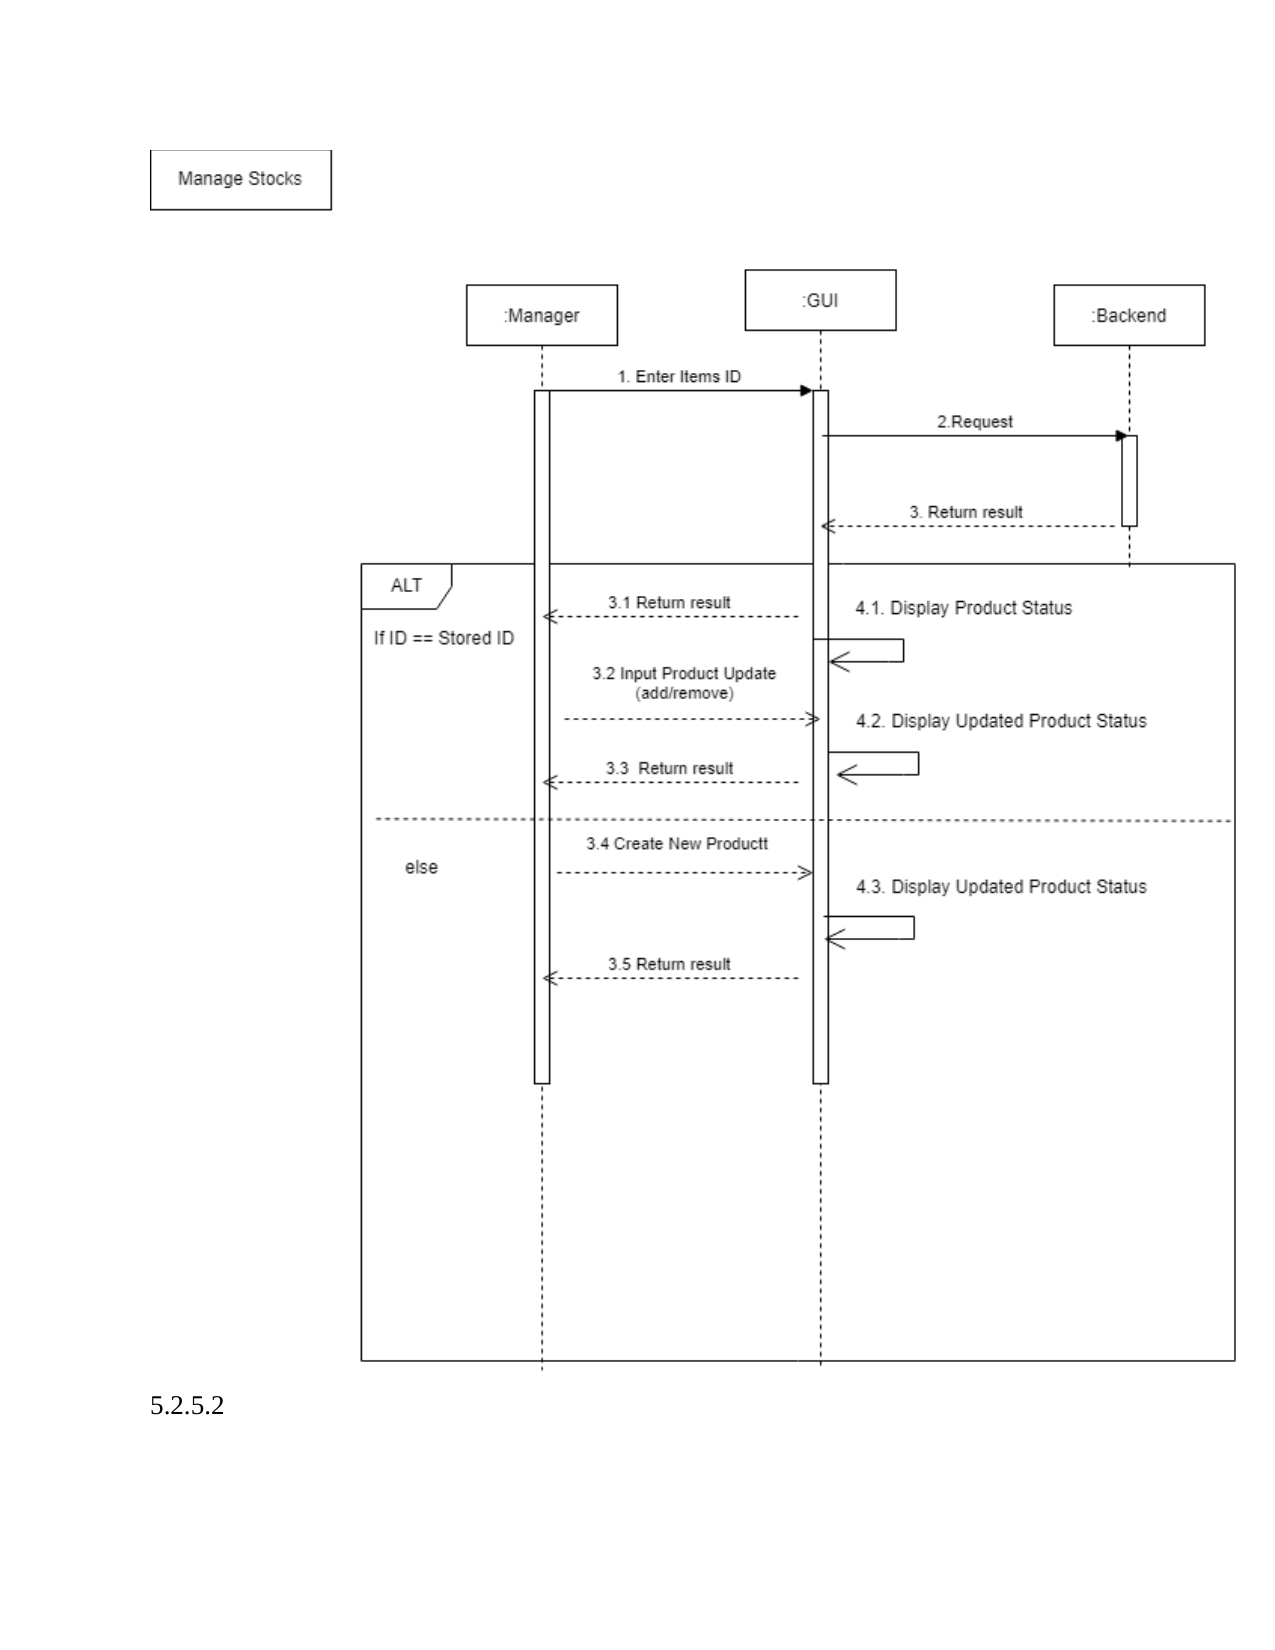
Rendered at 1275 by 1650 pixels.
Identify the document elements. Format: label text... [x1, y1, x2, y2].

picture [150, 150, 1238, 1371]
text 5.2.5.2 [150, 1389, 1003, 1420]
